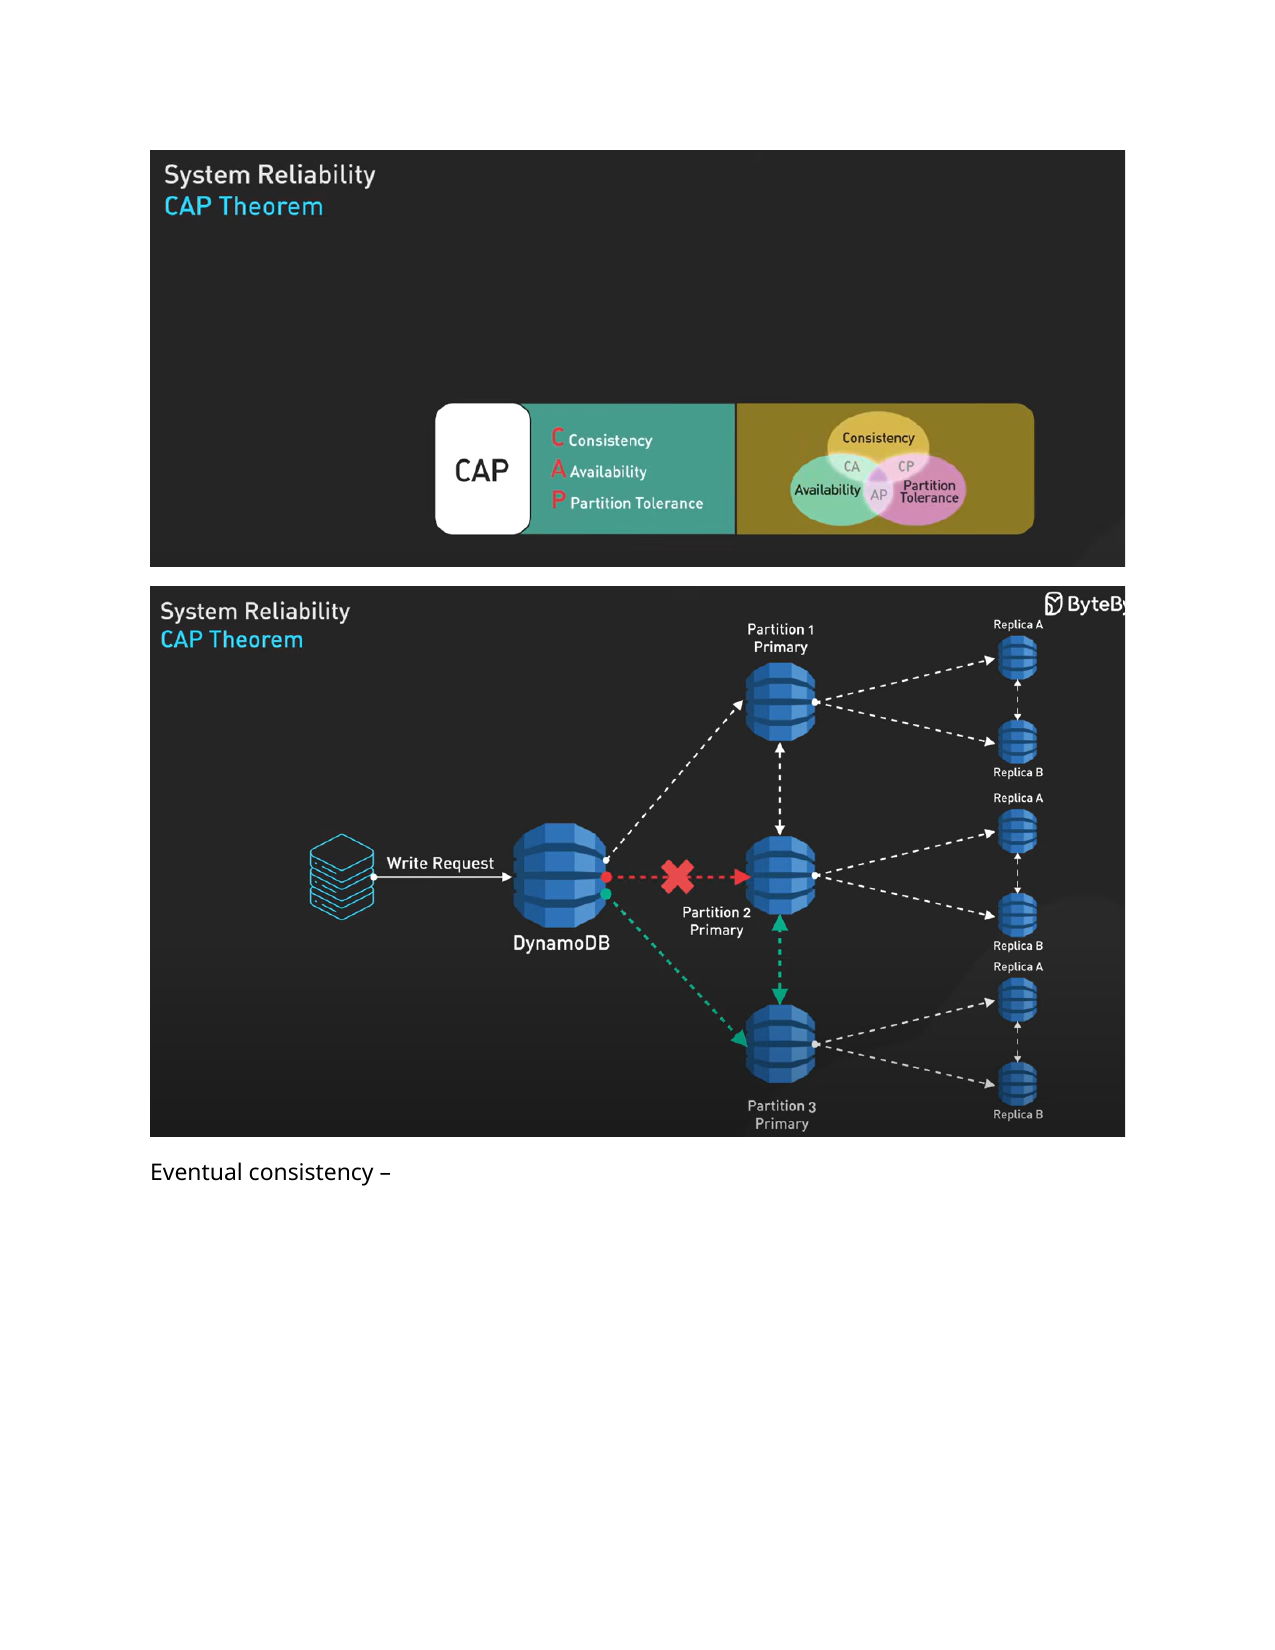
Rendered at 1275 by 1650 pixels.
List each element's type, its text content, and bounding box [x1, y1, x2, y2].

picture [150, 586, 1125, 1137]
text Eventual consistency – [150, 1156, 1125, 1187]
picture [150, 150, 1125, 567]
